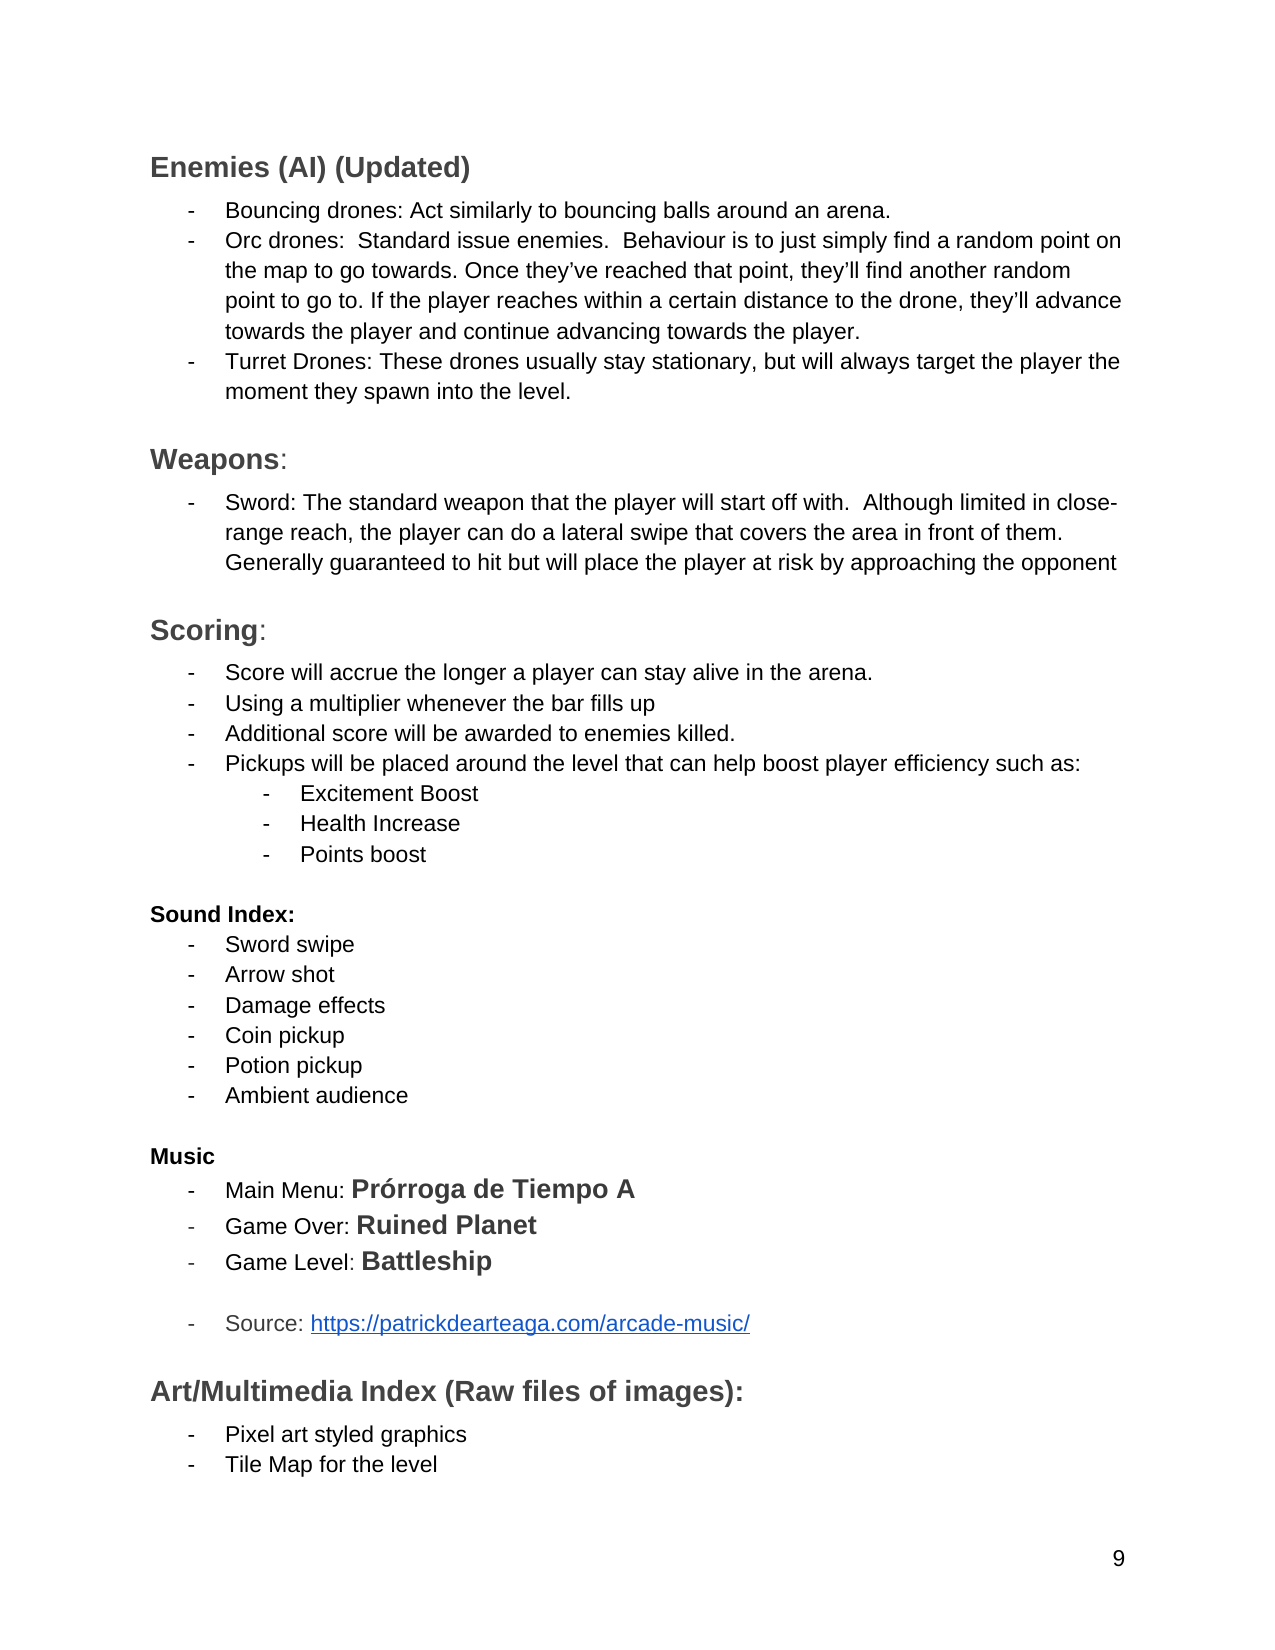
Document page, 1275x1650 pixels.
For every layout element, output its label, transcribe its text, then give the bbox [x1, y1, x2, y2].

list Game Level: Battleship [187, 1245, 1125, 1306]
list Main Menu: Prórroga de Tiempo A [187, 1173, 1125, 1204]
list Potion pickup [187, 1052, 1125, 1078]
list Arrow shot [187, 961, 1125, 988]
text Sound Index: [150, 901, 1125, 927]
list Coin pickup [187, 1022, 1125, 1048]
list Source: https://patrickdearteaga.com/arcade-music/ [187, 1310, 1125, 1336]
text Music [150, 1143, 1125, 1169]
list Excitement Boost [262, 780, 1125, 807]
subtitle Weapons: [150, 442, 1125, 475]
list Bouncing drones: Act similarly to bouncing balls around an arena. [187, 197, 1125, 223]
list Turret Drones: These drones usually stay stationary, but will always target the player the moment they spawn into the level. [187, 348, 1125, 404]
list Sword swipe [187, 931, 1125, 958]
list Additional score will be awarded to enemies killed. [187, 720, 1125, 746]
subtitle Enemies (AI) (Updated) [150, 150, 1125, 183]
list Ambient audience [187, 1082, 1125, 1109]
list Orc drones: Standard issue enemies. Behaviour is to just simply find a random point on the map to go towards. Once they’ve reached that point, they’ll find another random point to go to. If the player reaches within a certain distance to the drone, they’ll advance towards the player and continue advancing towards the player. [187, 227, 1125, 344]
subtitle Scoring: [150, 612, 1125, 646]
subtitle Art/Multimedia Index (Raw files of images): [150, 1374, 1125, 1407]
list Tile Map for the level [187, 1451, 1125, 1477]
list Using a multiplier whenever the bar fills up [187, 689, 1125, 716]
list Damage effects [187, 992, 1125, 1018]
list Points boost [262, 841, 1125, 867]
list Sword: The standard weapon that the player will start off with. Although limited in close-range reach, the player can do a lateral swipe that covers the area in front of them. Generally guaranteed to hit but will place the player at risk by approaching the opponent [187, 488, 1125, 575]
list Health Increase [262, 810, 1125, 837]
list Game Over: Ruined Planet [187, 1209, 1125, 1240]
list Pixel art styled graphics [187, 1421, 1125, 1447]
list Score will accrue the longer a player can stay alive in the arena. [187, 659, 1125, 686]
list Pickups will be placed around the level that can help boost player efficiency such as: [187, 750, 1125, 776]
